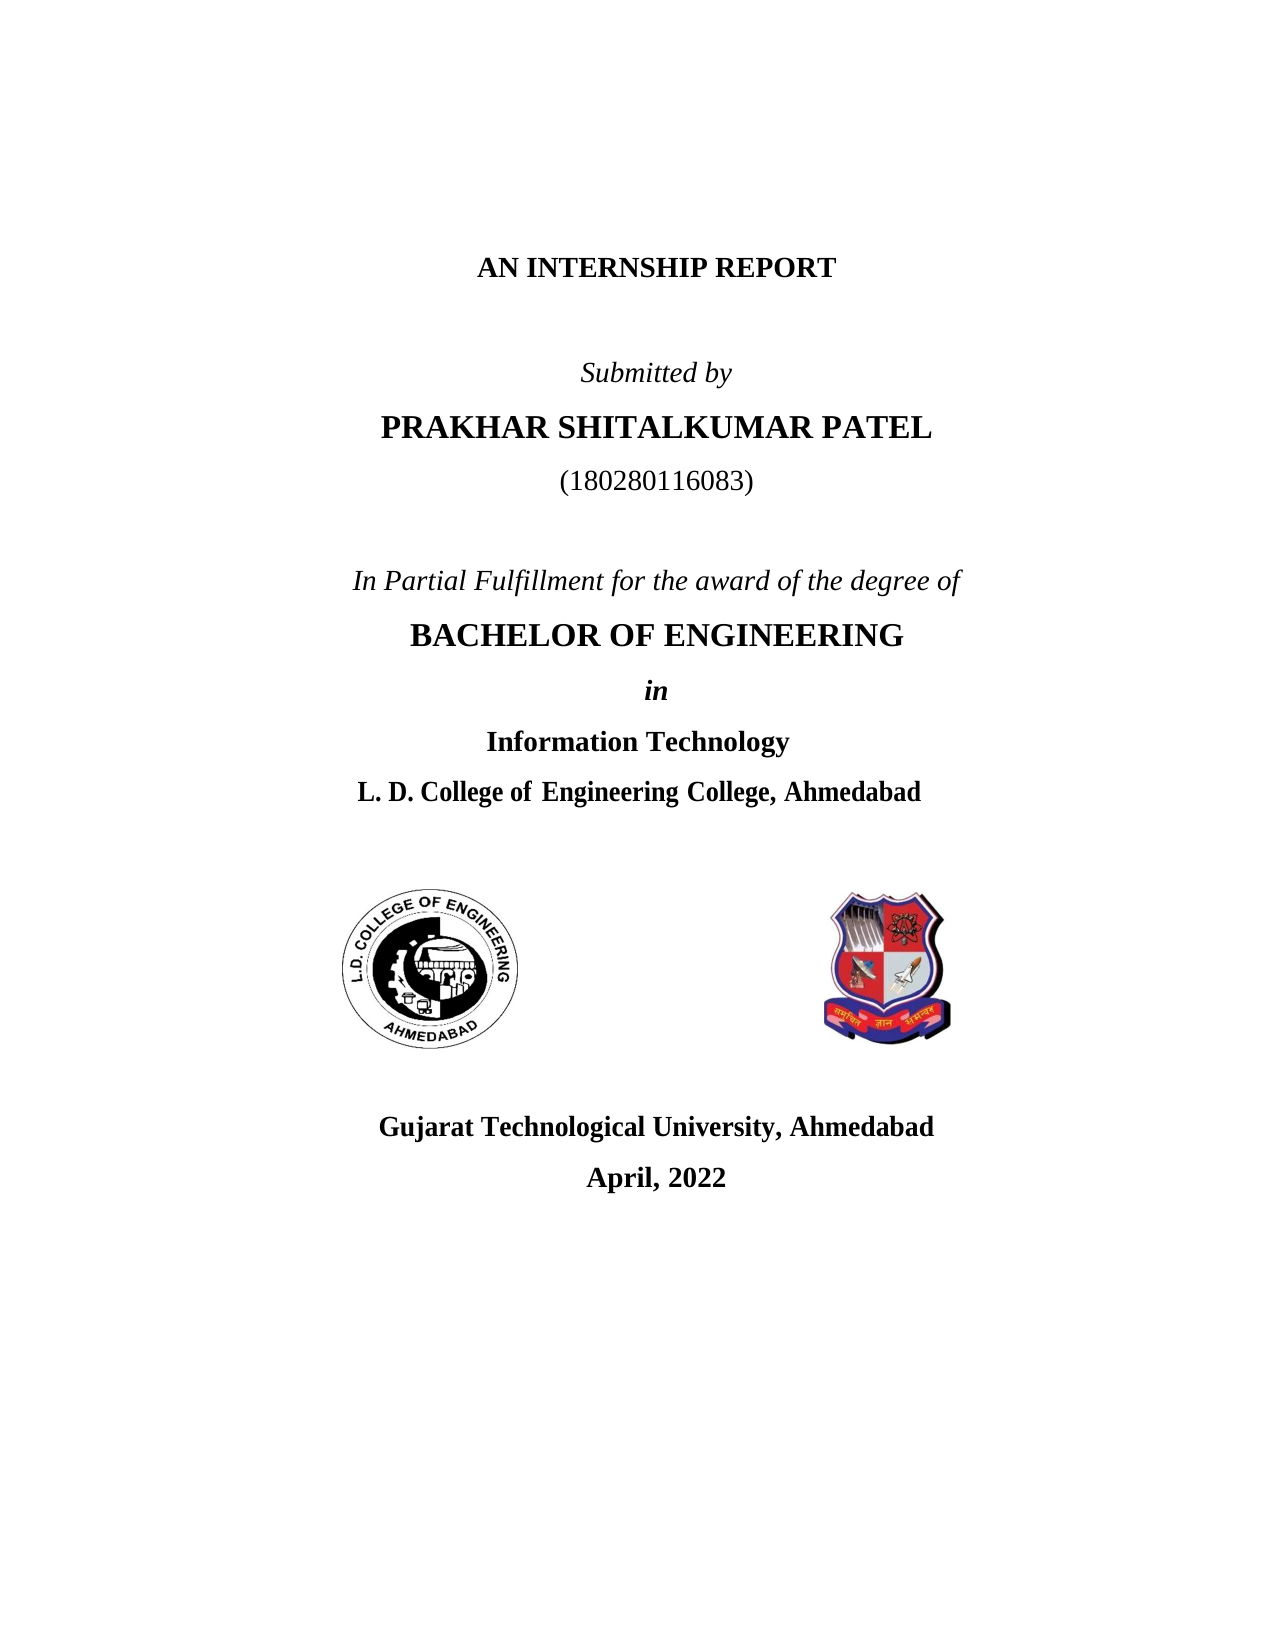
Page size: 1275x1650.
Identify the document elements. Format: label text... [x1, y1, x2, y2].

text Gujarat Technological University, Ahmedabad [167, 1109, 1146, 1143]
text April, 2022 [167, 1160, 1146, 1194]
text (180280116083) [167, 463, 1146, 497]
text Submitted by [167, 355, 1145, 388]
text in [167, 673, 1146, 707]
text L. D. College of Engineering College, Ahmedabad [357, 774, 1162, 807]
text PRAKHAR SHITALKUMAR PATEL [167, 407, 1146, 445]
text Information Technology [486, 724, 1162, 757]
text In Partial Fulfillment for the award of the degree of [167, 563, 1145, 597]
text AN INTERNSHIP REPORT [167, 250, 1147, 284]
text BACHELOR OF ENGINEERING [167, 616, 1147, 654]
picture [342, 889, 518, 1049]
picture [823, 892, 951, 1045]
